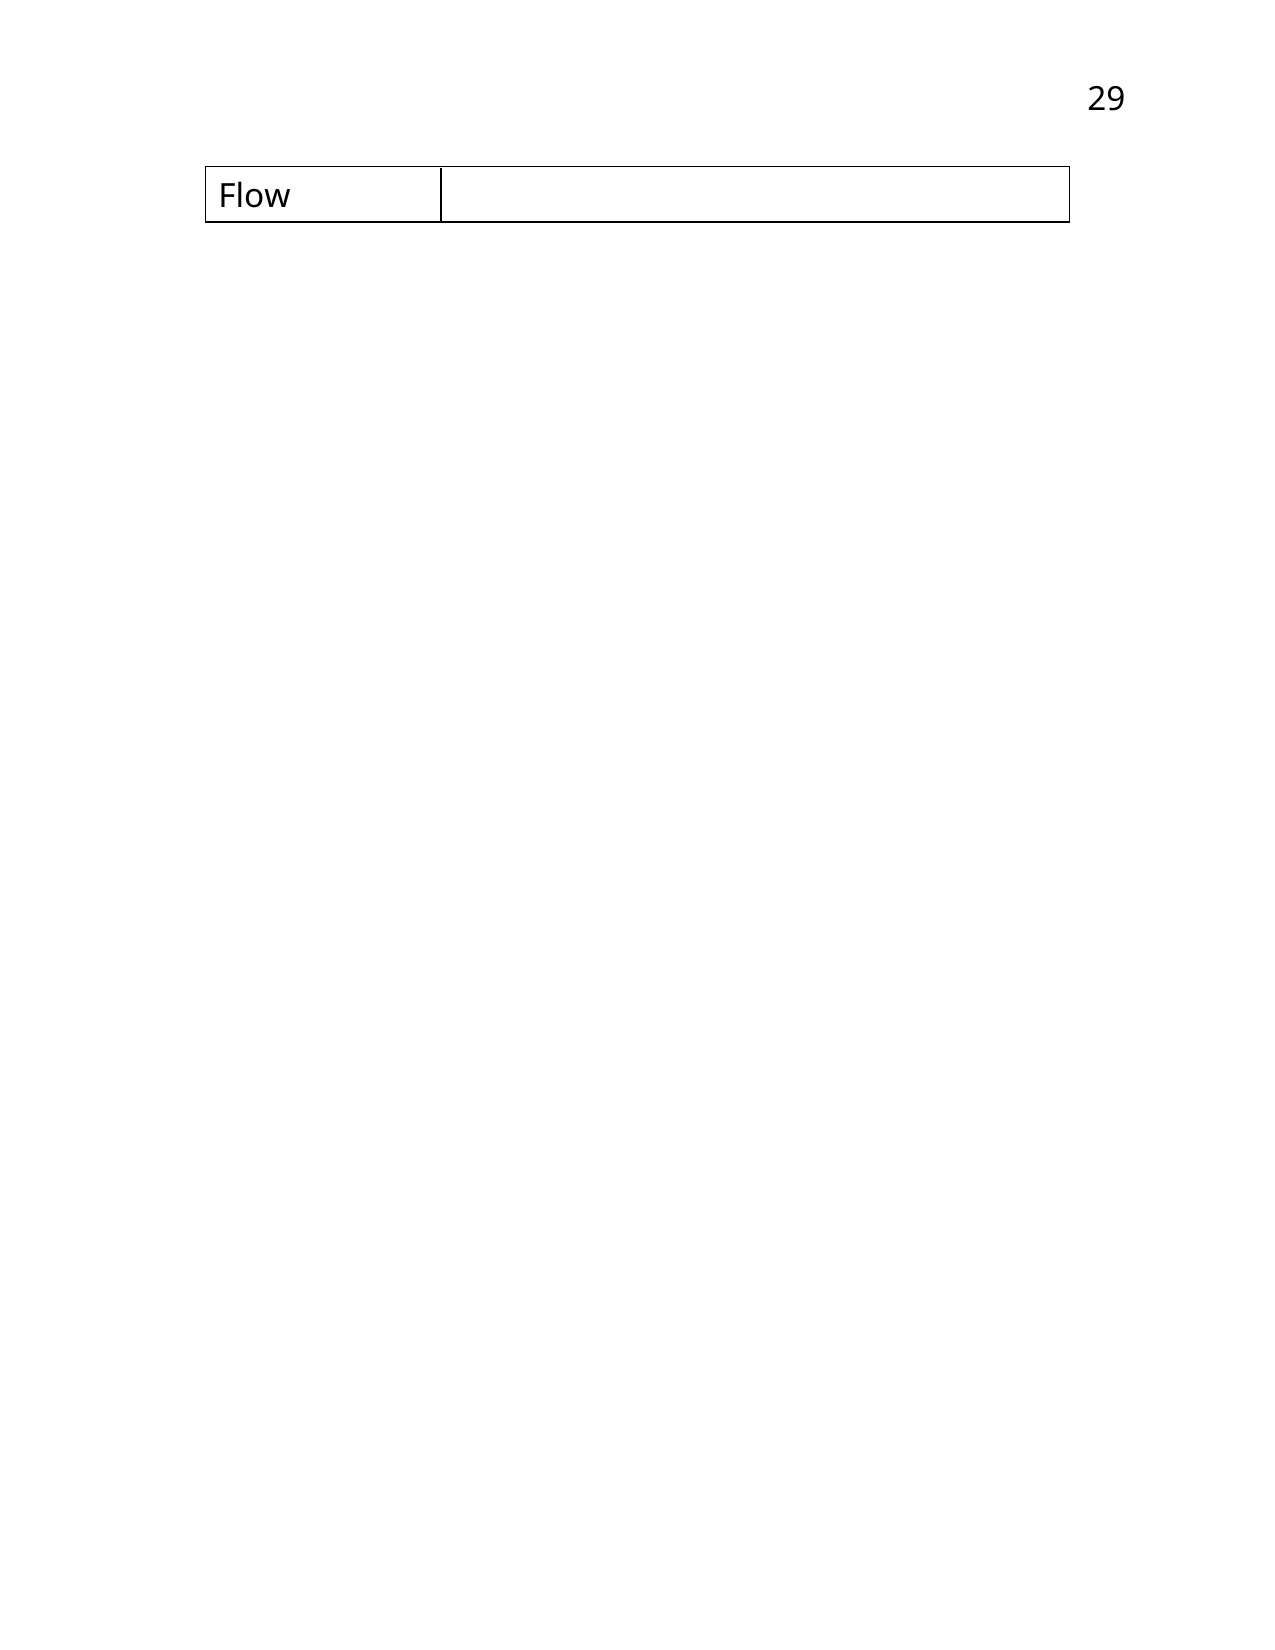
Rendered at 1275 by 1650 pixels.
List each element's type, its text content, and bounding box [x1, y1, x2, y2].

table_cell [442, 167, 1069, 221]
table_cell Alternative Flow [206, 167, 441, 221]
